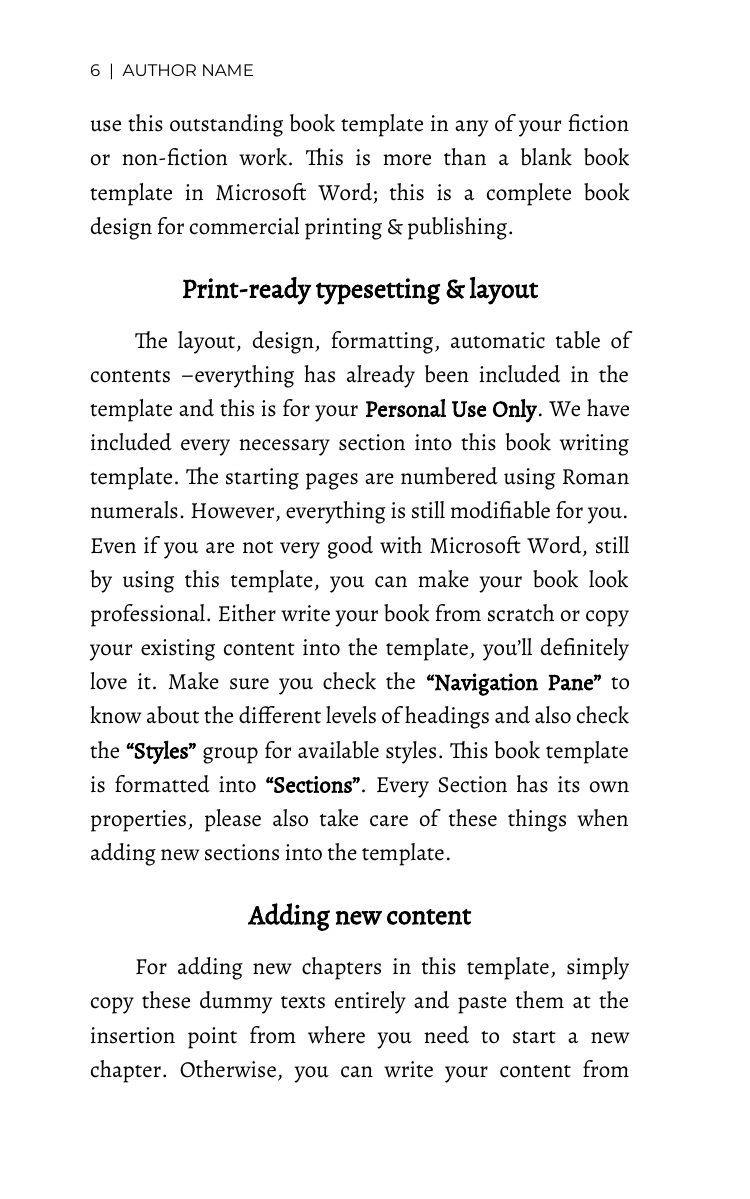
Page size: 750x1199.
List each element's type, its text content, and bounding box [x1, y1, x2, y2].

text The layout, design, formatting, automatic table of contents –everything has already been included in the template and this is for your Personal Use Only. We have included every necessary section into this book writing template. The starting pages are numbered using Roman numerals. However, everything is still modifiable for you. Even if you are not very good with Microsoft Word, still by using this template, you can make your book look professional. Either write your book from scratch or copy your existing content into the template, you’ll definitely love it. Make sure you check the “Navigation Pane” to know about the different levels of headings and also check the “Styles” group for available styles. This book template is formatted into “Sections”. Every Section has its own properties, please also take care of these things when adding new sections into the template. [90, 325, 630, 868]
subtitle Adding new content [90, 896, 630, 933]
subtitle Print-ready typesetting & layout [90, 270, 630, 307]
